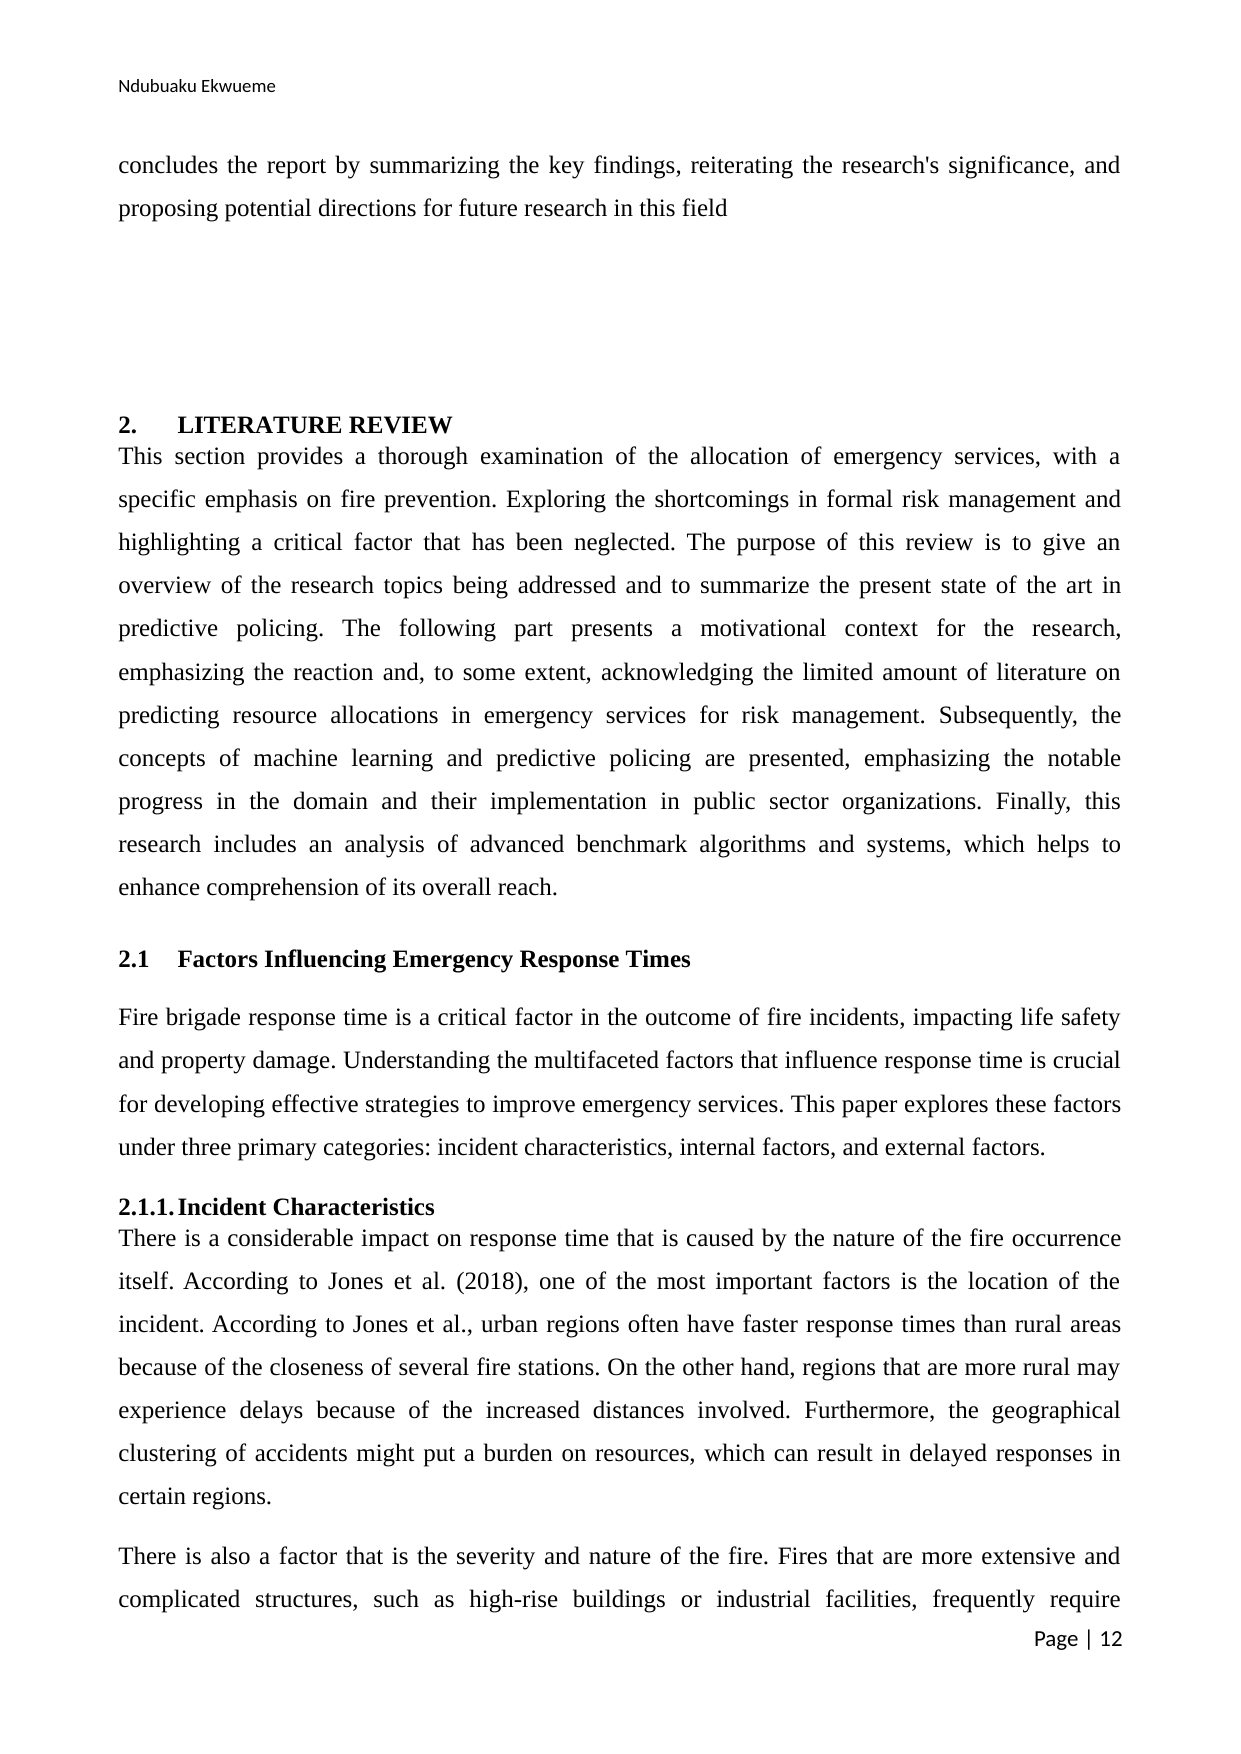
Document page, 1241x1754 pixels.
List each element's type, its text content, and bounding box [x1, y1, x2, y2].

subtitle Incident Characteristics [118, 1192, 1122, 1220]
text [118, 150, 1122, 222]
text This section provides a thorough examination of the allocation of emergency services, with a specific emphasis on fire prevention. Exploring the shortcomings in formal risk management and highlighting a critical factor that has been neglected. The purpose of this review is to give an overview of the research topics being addressed and to summarize the present state of the art in predictive policing. The following part presents a motivational context for the research, emphasizing the reaction and, to some extent, acknowledging the limited amount of literature on predicting resource allocations in emergency services for risk management. Subsequently, the concepts of machine learning and predictive policing are presented, emphasizing the notable progress in the domain and their implementation in public sector organizations. Finally, this research includes an analysis of advanced benchmark algorithms and systems, which helps to enhance comprehension of its overall reach. [118, 441, 1122, 901]
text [118, 1541, 1122, 1613]
text There is a considerable impact on response time that is caused by the nature of the fire occurrence itself. According to Jones et al. (2018), one of the most important factors is the location of the incident. According to Jones et al., urban regions often have faster response times than rural areas because of the closeness of several fire stations. On the other hand, regions that are more rural may experience delays because of the increased distances involved. Furthermore, the geographical clustering of accidents might put a burden on resources, which can result in delayed responses in certain regions. [118, 1223, 1122, 1510]
text Fire brigade response time is a critical factor in the outcome of fire incidents, impacting life safety and property damage. Understanding the multifaceted factors that influence response time is crucial for developing effective strategies to improve emergency services. This paper explores these factors under three primary categories: incident characteristics, internal factors, and external factors. [118, 1002, 1122, 1161]
subtitle Factors Influencing Emergency Response Times [118, 944, 1122, 973]
subtitle LITERATURE REVIEW [118, 410, 1122, 439]
